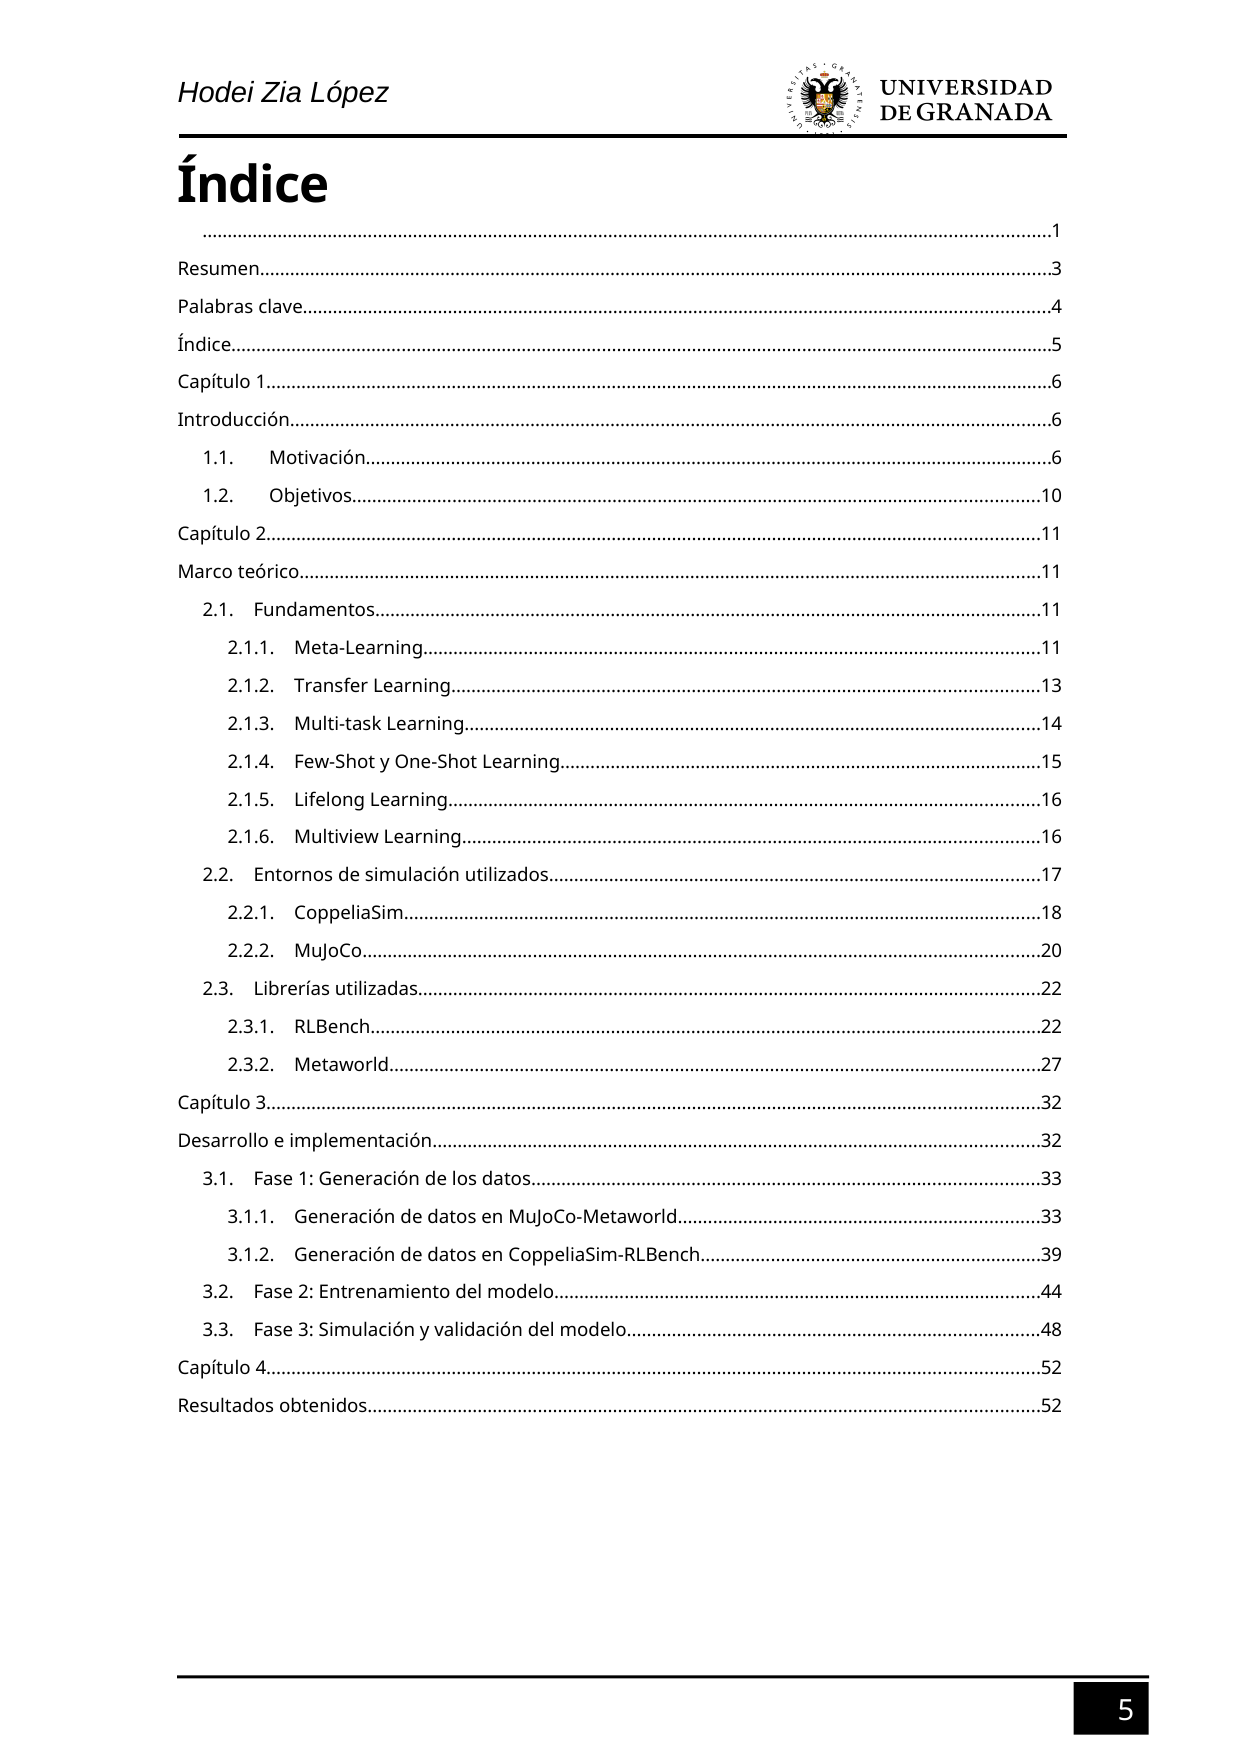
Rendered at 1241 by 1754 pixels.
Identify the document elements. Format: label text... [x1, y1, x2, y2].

text 3.1.2. Generación de datos en CoppeliaSim-RLBench 39 [227, 1241, 1063, 1266]
text 3.1. Fase 1: Generación de los datos 33 [202, 1165, 1063, 1191]
text 3.1.1. Generación de datos en MuJoCo-Metaworld 33 [227, 1203, 1063, 1228]
text 2.2.2. MuJoCo 20 [227, 937, 1063, 963]
text 2.1.4. Few-Shot y One-Shot Learning 15 [227, 748, 1063, 773]
text Marco teórico 11 [177, 558, 1063, 584]
text 2.1.5. Lifelong Learning 16 [227, 786, 1063, 811]
text 2.2.1. CoppeliaSim 18 [227, 899, 1063, 925]
text Capítulo 1 6 [177, 369, 1063, 394]
text 2.1.6. Multiview Learning 16 [227, 824, 1063, 849]
text 2.1.2. Transfer Learning 13 [227, 672, 1063, 698]
text Palabras clave 4 [177, 293, 1063, 318]
title Índice [177, 148, 1063, 217]
text 2.3. Librerías utilizadas 22 [202, 975, 1063, 1001]
text 2.1. Fundamentos 11 [202, 596, 1063, 622]
text 2.2. Entornos de simulación utilizados 17 [202, 862, 1063, 887]
text Capítulo 4 52 [177, 1354, 1063, 1380]
text Introducción 6 [177, 407, 1063, 432]
text 2.3.2. Metaworld 27 [227, 1051, 1063, 1077]
text Desarrollo e implementación 32 [177, 1127, 1063, 1153]
text 3.3. Fase 3: Simulación y validación del modelo 48 [202, 1317, 1063, 1342]
text Índice 5 [177, 331, 1063, 356]
text 1 [202, 217, 1063, 243]
text Resumen 3 [177, 255, 1063, 281]
text 2.1.3. Multi-task Learning 14 [227, 710, 1063, 736]
text Capítulo 2 11 [177, 520, 1063, 546]
text 2.1.1. Meta-Learning 11 [227, 634, 1063, 660]
text 2.3.1. RLBench 22 [227, 1013, 1063, 1039]
text Resultados obtenidos 52 [177, 1392, 1063, 1418]
text 1.1. Motivación 6 [202, 444, 1063, 470]
text 1.2. Objetivos 10 [202, 482, 1063, 508]
text 3.2. Fase 2: Entrenamiento del modelo 44 [202, 1279, 1063, 1304]
picture [777, 56, 1059, 144]
text Capítulo 3 32 [177, 1089, 1063, 1115]
